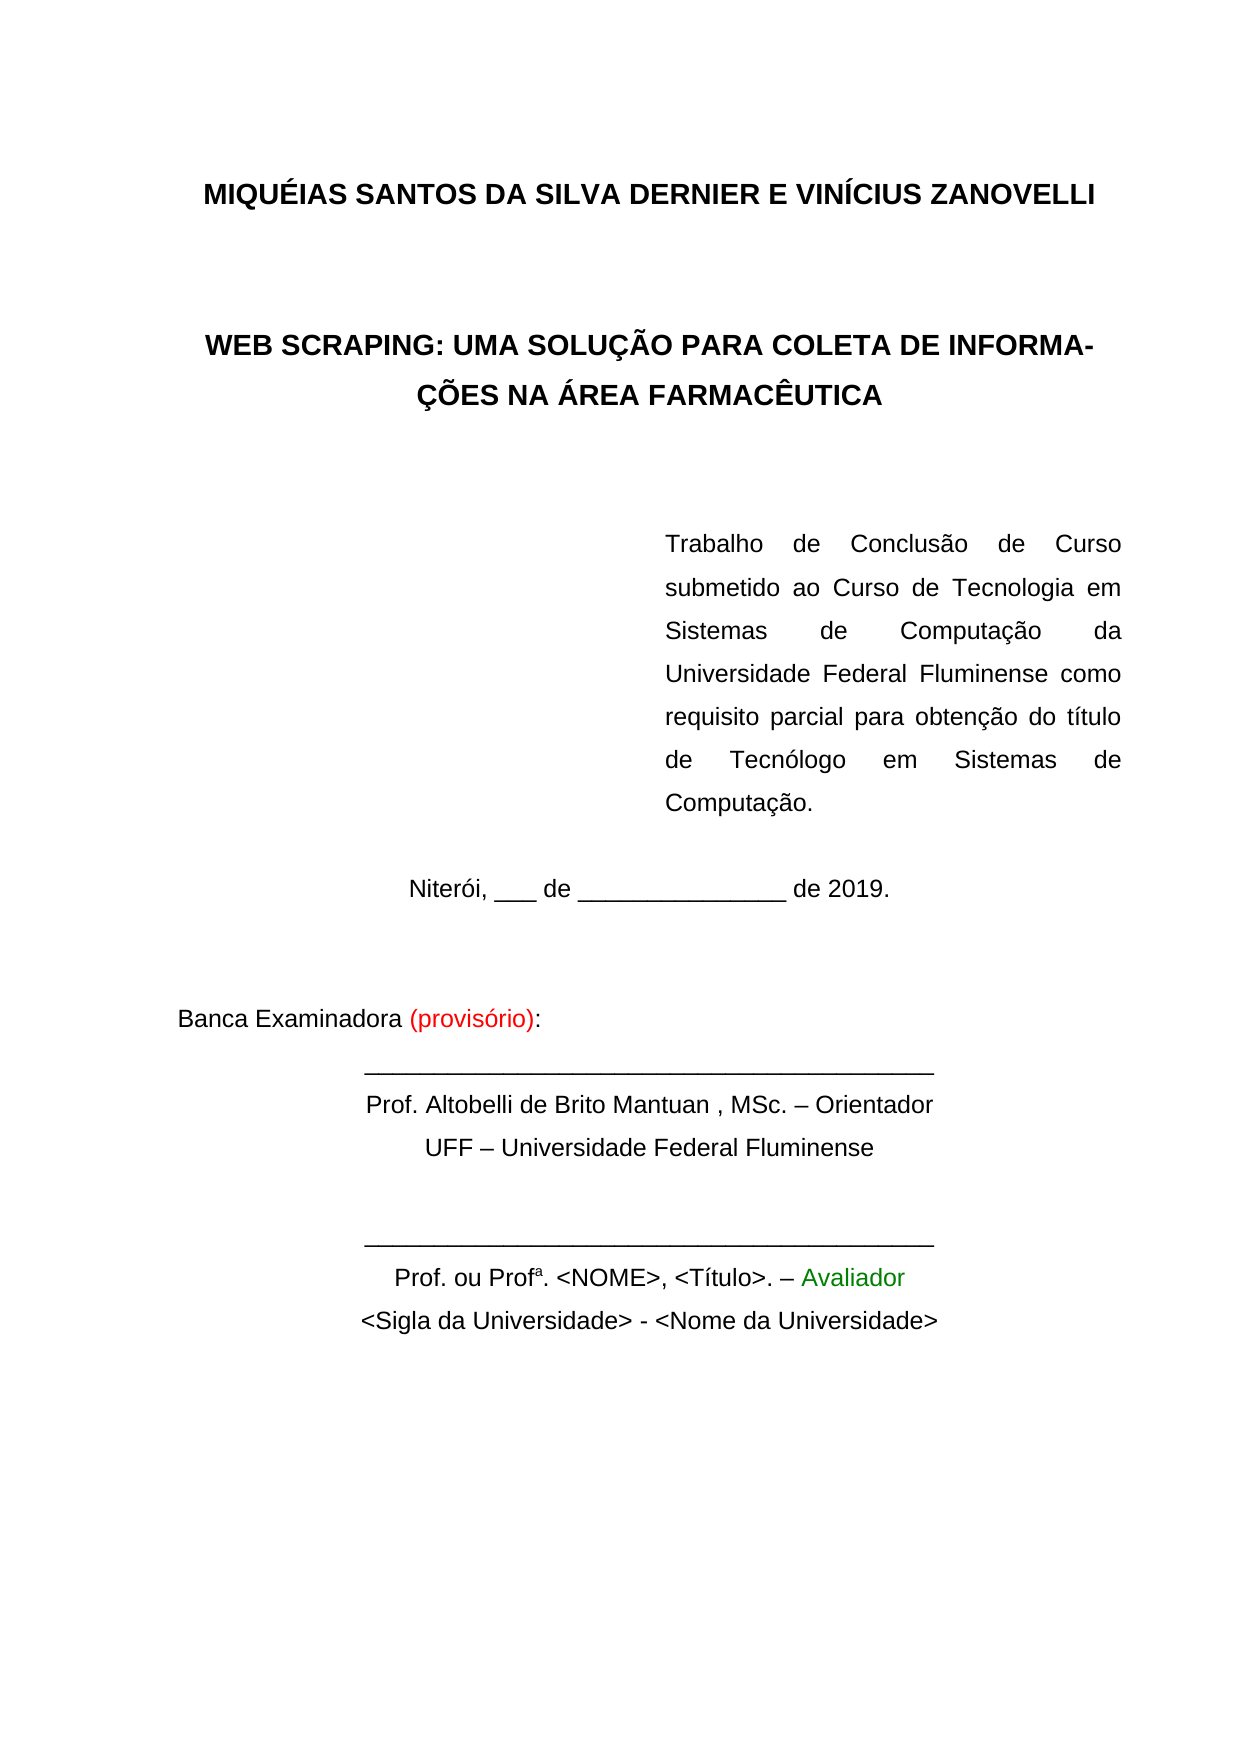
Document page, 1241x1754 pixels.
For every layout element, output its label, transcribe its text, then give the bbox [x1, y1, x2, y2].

text UFF – Universidade Federal Fluminense [177, 1133, 1122, 1162]
text WEB SCRAPING: UMA SOLUÇÃO PARA COLETA DE INFORMA-ÇÕES NA ÁREA FARMACÊUTICA [177, 328, 1122, 412]
text _________________________________________ [177, 1047, 1122, 1076]
text _________________________________________ [177, 1219, 1122, 1248]
text Niterói, ___ de _______________ de 2019. [177, 874, 1122, 903]
text MIQUÉIAS SANTOS DA SILVA DERNIER E VINÍCIUS ZANOVELLI [177, 177, 1122, 211]
text Trabalho de Conclusão de Curso submetido ao Curso de Tecnologia em Sistemas de Computação da Universidade Federal Fluminense como requisito parcial para obtenção do título de Tecnólogo em Sistemas de Computação. [665, 529, 1122, 817]
text <Sigla da Universidade> - <Nome da Universidade> [177, 1306, 1122, 1334]
text Prof. ou Profa. <NOME>, <Título>. – Avaliador [177, 1262, 1122, 1291]
text Prof. Altobelli de Brito Mantuan , MSc. – Orientador [177, 1090, 1122, 1119]
text Banca Examinadora (provisório): [177, 1004, 1122, 1032]
